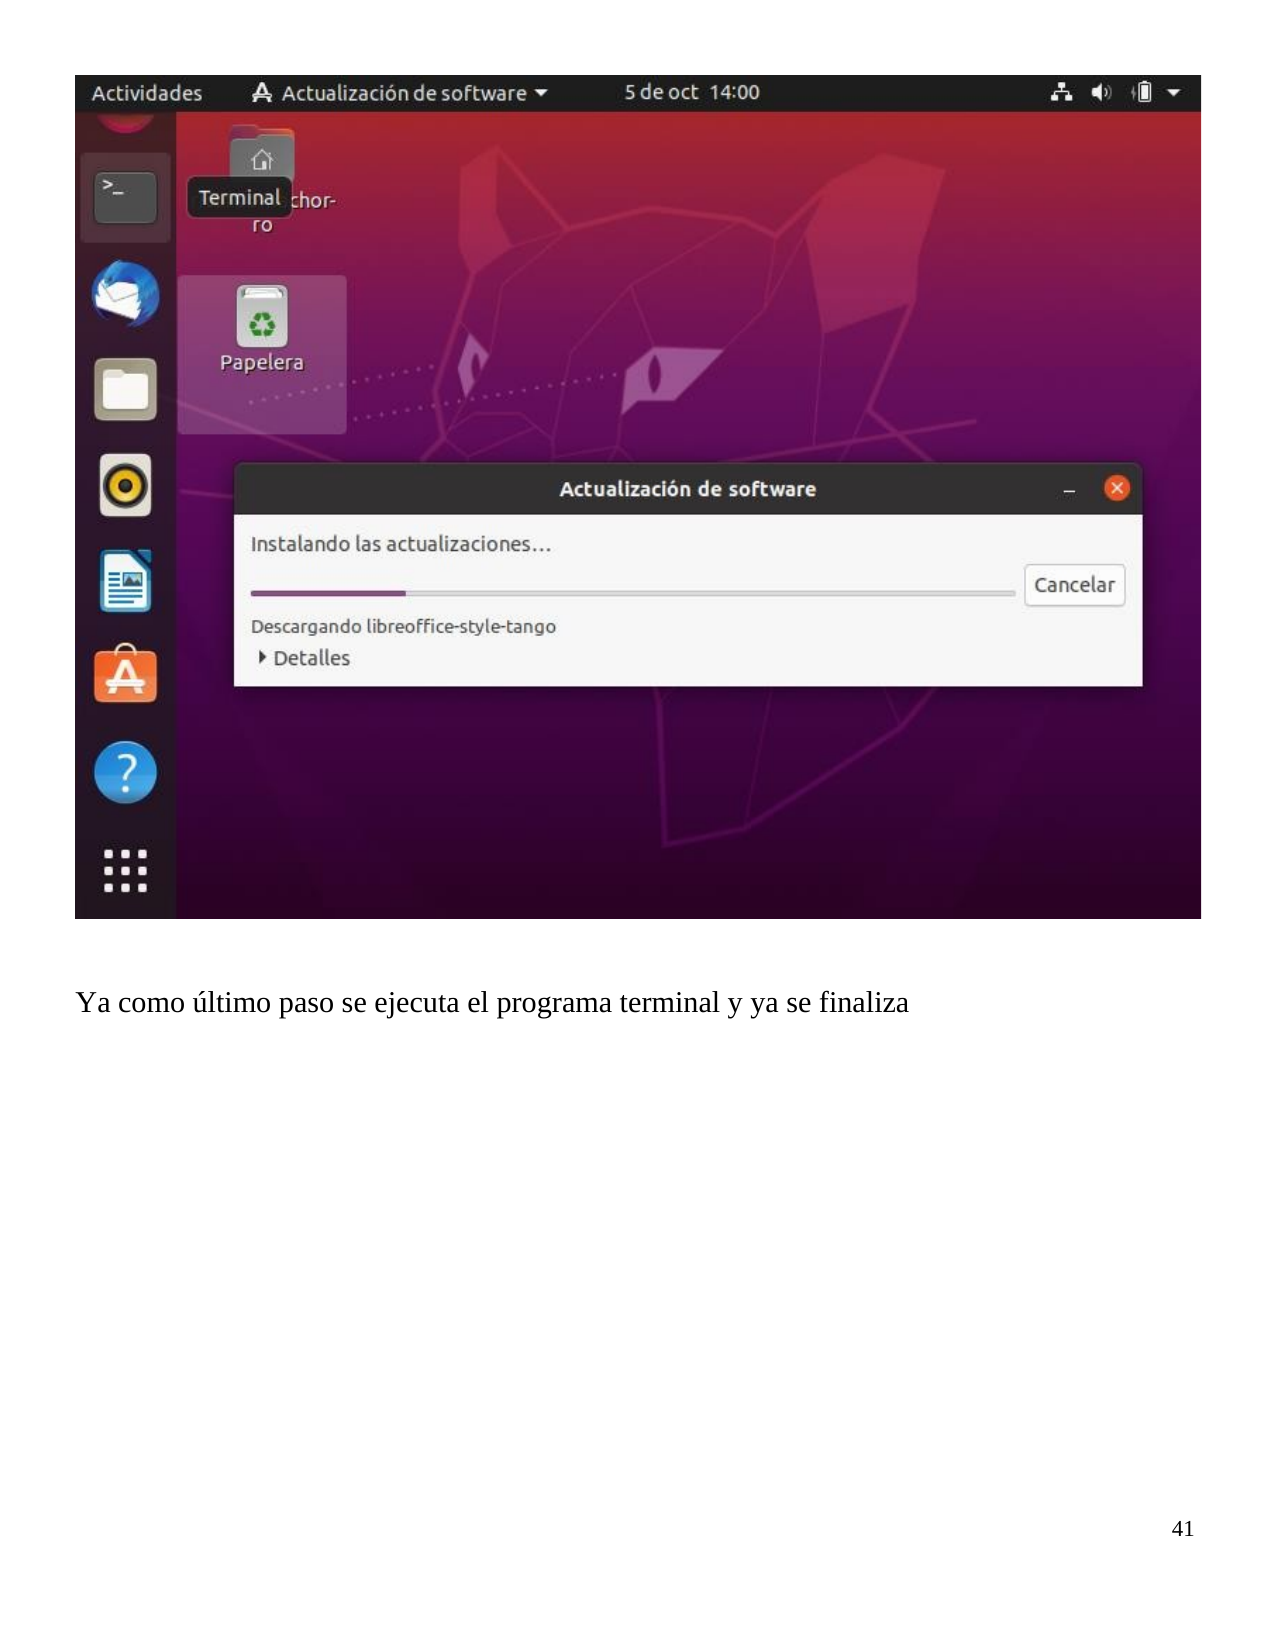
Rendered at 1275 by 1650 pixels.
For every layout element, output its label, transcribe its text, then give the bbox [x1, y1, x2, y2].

text Ya como último paso se ejecuta el programa terminal y ya se finaliza [75, 985, 1275, 1019]
picture [75, 75, 1202, 919]
